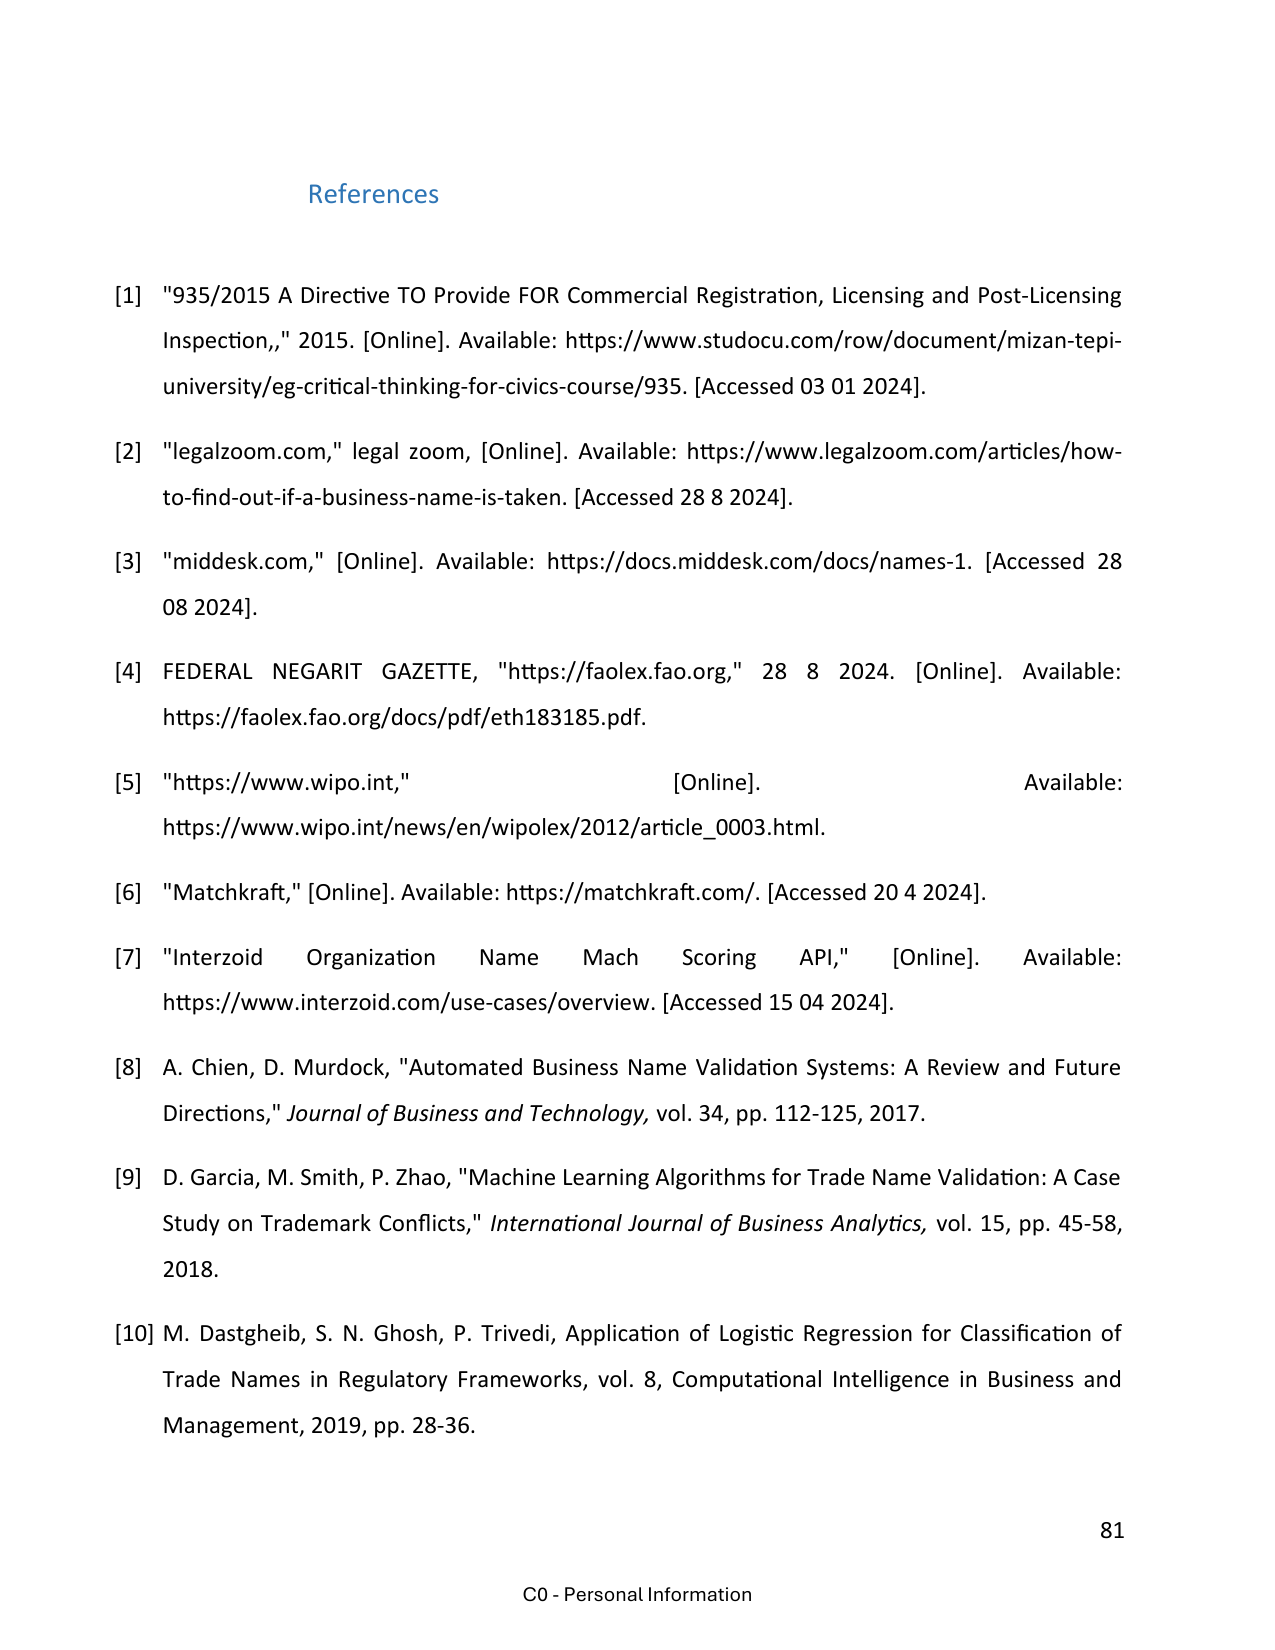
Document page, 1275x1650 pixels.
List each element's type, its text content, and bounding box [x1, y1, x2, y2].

table_cell [5] [113, 764, 161, 874]
table_cell M. Dastgheib, S. N. Ghosh, P. Trivedi, Application of Logistic Regression for Classification of Trade Names in Regulatory Frameworks, vol. 8, Computational Intelligence in Business and Management, 2019, pp. 28-36. [161, 1316, 1125, 1472]
table_cell [6] [113, 875, 161, 939]
table_cell [9] [113, 1160, 161, 1316]
table_cell [8] [113, 1050, 161, 1160]
table_cell [3] [113, 544, 161, 654]
subtitle References [195, 175, 1125, 211]
table_header "935/2015 A Directive TO Provide FOR Commercial Registration, Licensing and Post-Licensing Inspection,," 2015. [Online]. Available: https://www.studocu.com/row/document/mizan-tepi-university/eg-critical-thinking-for-civics-course/935. [Accessed 03 01 2024]. [161, 277, 1125, 433]
table_cell D. Garcia, M. Smith, P. Zhao, "Machine Learning Algorithms for Trade Name Validation: A Case Study on Trademark Conflicts," International Journal of Business Analytics, vol. 15, pp. 45-58, 2018. [161, 1160, 1125, 1316]
table_cell "legalzoom.com," legal zoom, [Online]. Available: https://www.legalzoom.com/articles/how-to-find-out-if-a-business-name-is-taken. [Accessed 28 8 2024]. [161, 433, 1125, 544]
table_cell [7] [113, 939, 161, 1049]
table_cell "Interzoid Organization Name Mach Scoring API," [Online]. Available: https://www.interzoid.com/use-cases/overview. [Accessed 15 04 2024]. [161, 939, 1125, 1049]
table_cell "middesk.com," [Online]. Available: https://docs.middesk.com/docs/names-1. [Accessed 28 08 2024]. [161, 544, 1125, 654]
table_cell FEDERAL NEGARIT GAZETTE, "https://faolex.fao.org," 28 8 2024. [Online]. Available: https://faolex.fao.org/docs/pdf/eth183185.pdf. [161, 654, 1125, 764]
table_cell [2] [113, 433, 161, 544]
table_header [1] [113, 277, 161, 433]
table_cell "Matchkraft," [Online]. Available: https://matchkraft.com/. [Accessed 20 4 2024]. [161, 875, 1125, 939]
table_cell [4] [113, 654, 161, 764]
table_cell [10] [113, 1316, 161, 1472]
table_cell "https://www.wipo.int," [Online]. Available: https://www.wipo.int/news/en/wipolex/2012/article_0003.html. [161, 764, 1125, 874]
table_cell A. Chien, D. Murdock, "Automated Business Name Validation Systems: A Review and Future Directions," Journal of Business and Technology, vol. 34, pp. 112-125, 2017. [161, 1050, 1125, 1160]
